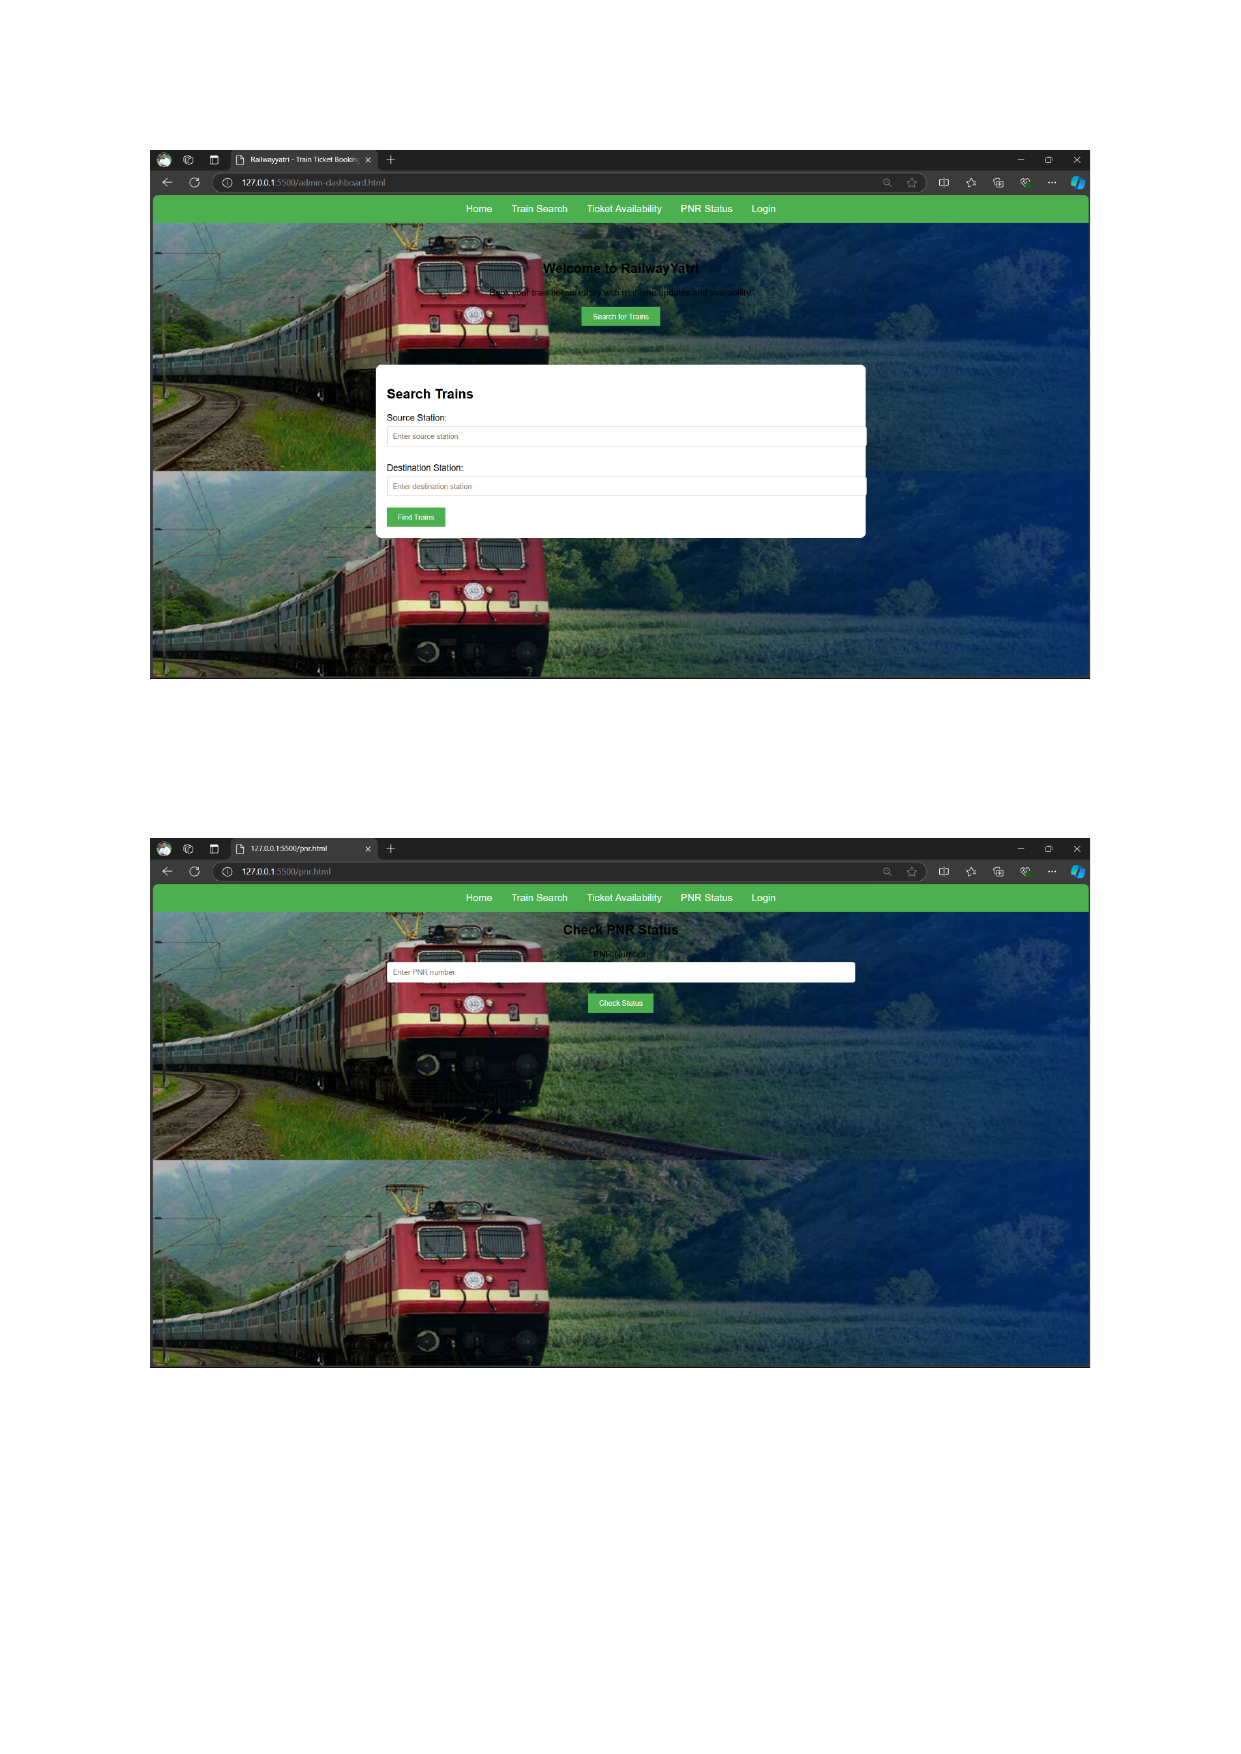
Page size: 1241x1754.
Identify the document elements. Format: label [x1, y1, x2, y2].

picture [150, 838, 1091, 1368]
picture [150, 150, 1091, 679]
